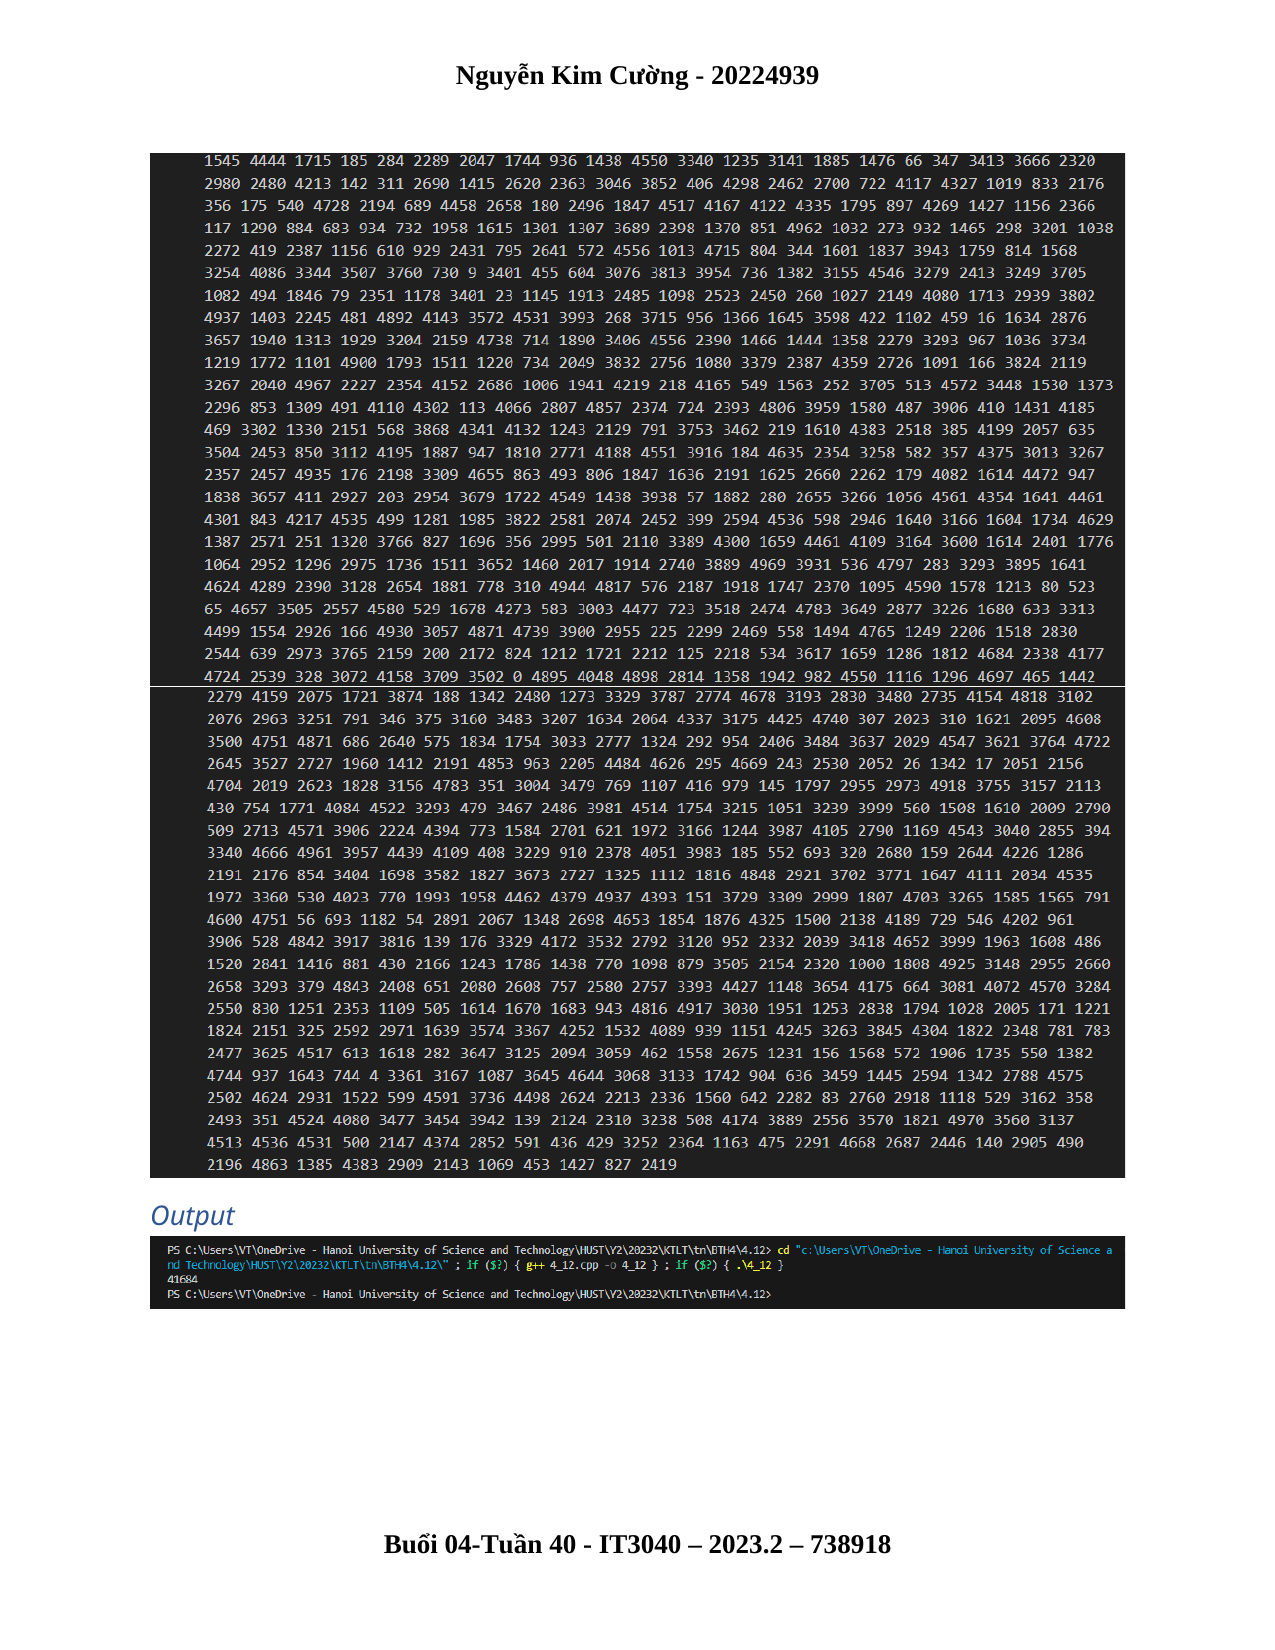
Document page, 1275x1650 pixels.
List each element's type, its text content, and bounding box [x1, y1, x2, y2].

picture [150, 153, 1125, 686]
picture [150, 1236, 1125, 1309]
picture [150, 687, 1125, 1178]
subtitle Output [150, 1197, 1125, 1234]
